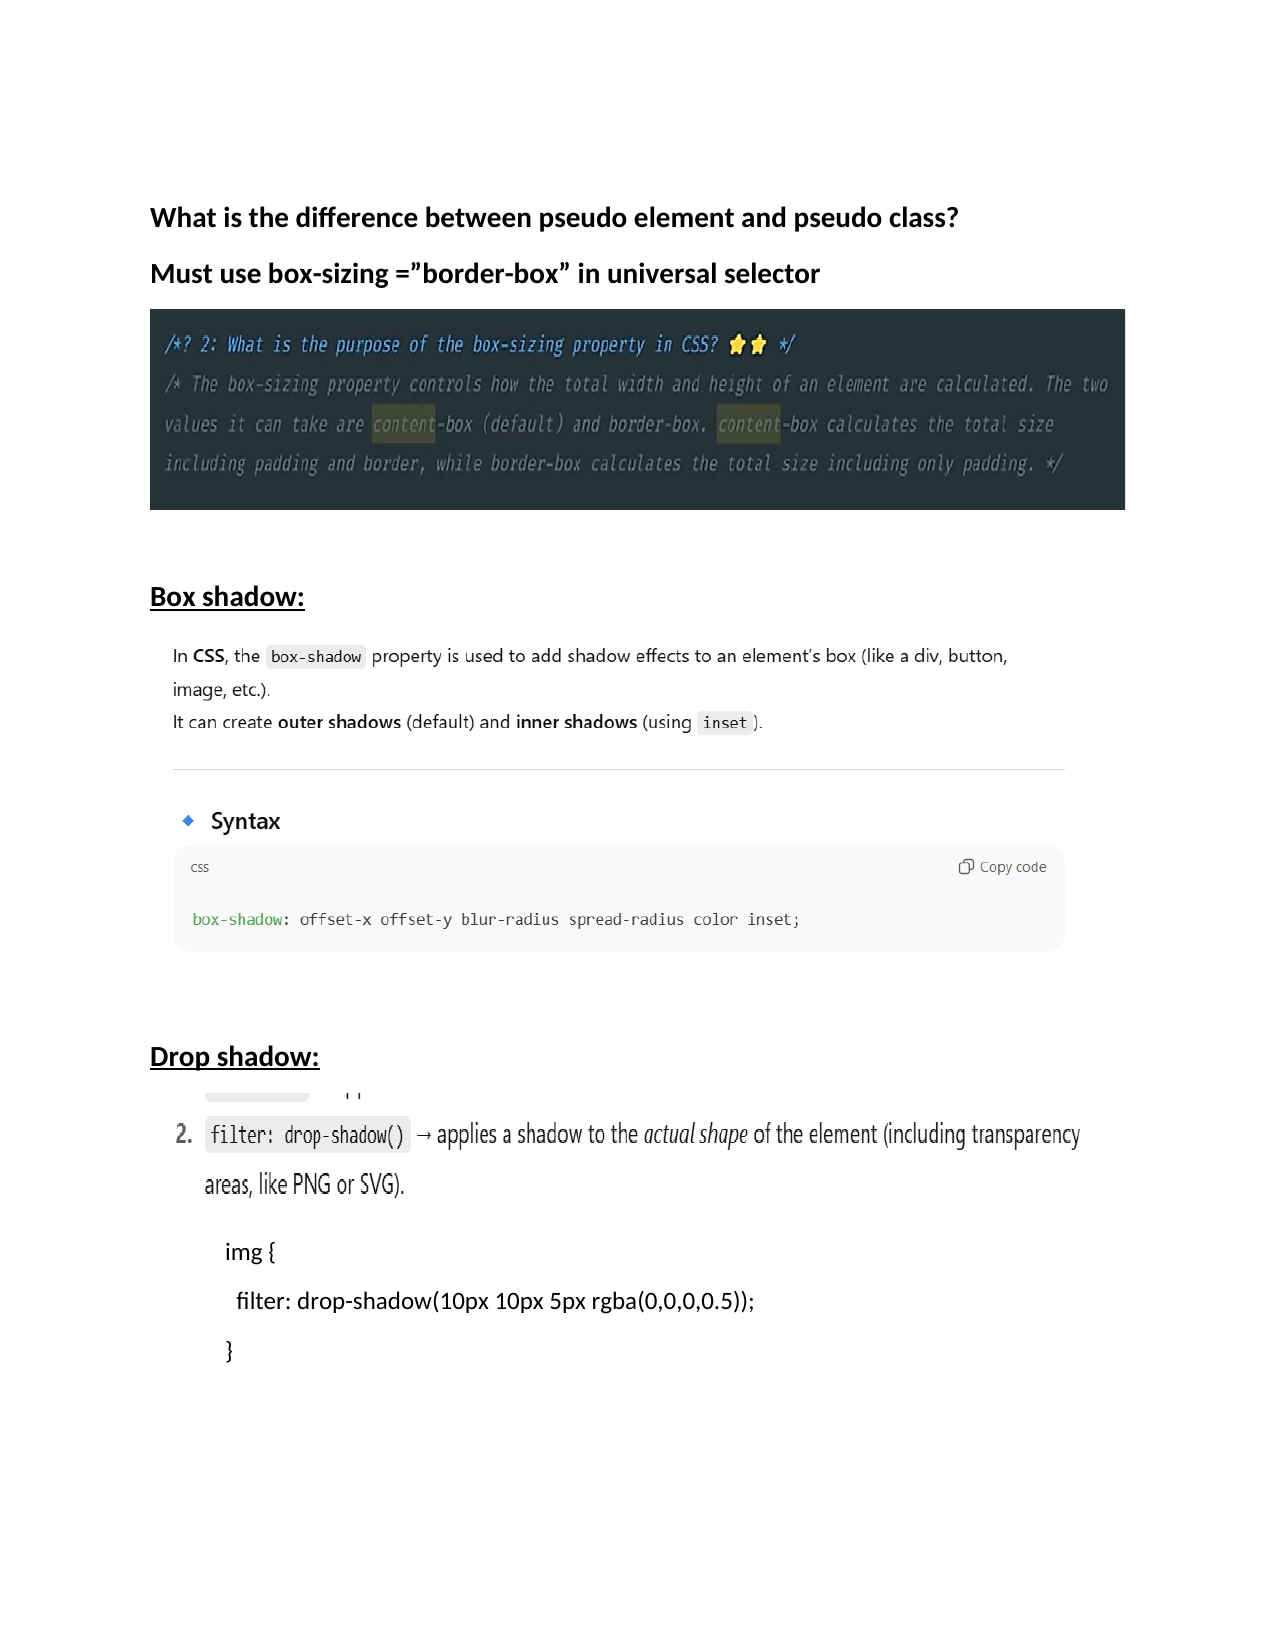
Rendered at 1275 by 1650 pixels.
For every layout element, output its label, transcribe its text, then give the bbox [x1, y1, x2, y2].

text filter: drop-shadow(10px 10px 5px rgba(0,0,0,0.5)); [225, 1285, 1125, 1316]
picture [150, 633, 1125, 970]
text } [150, 1335, 1125, 1365]
text Box shadow: [150, 578, 1125, 614]
picture [150, 1093, 1125, 1217]
text What is the difference between pseudo element and pseudo class? [150, 199, 1125, 235]
text Must use box-sizing =”border-box” in universal selector [150, 255, 1125, 290]
text img { [225, 1236, 1125, 1266]
text Drop shadow: [150, 1038, 1125, 1073]
picture [150, 309, 1125, 510]
